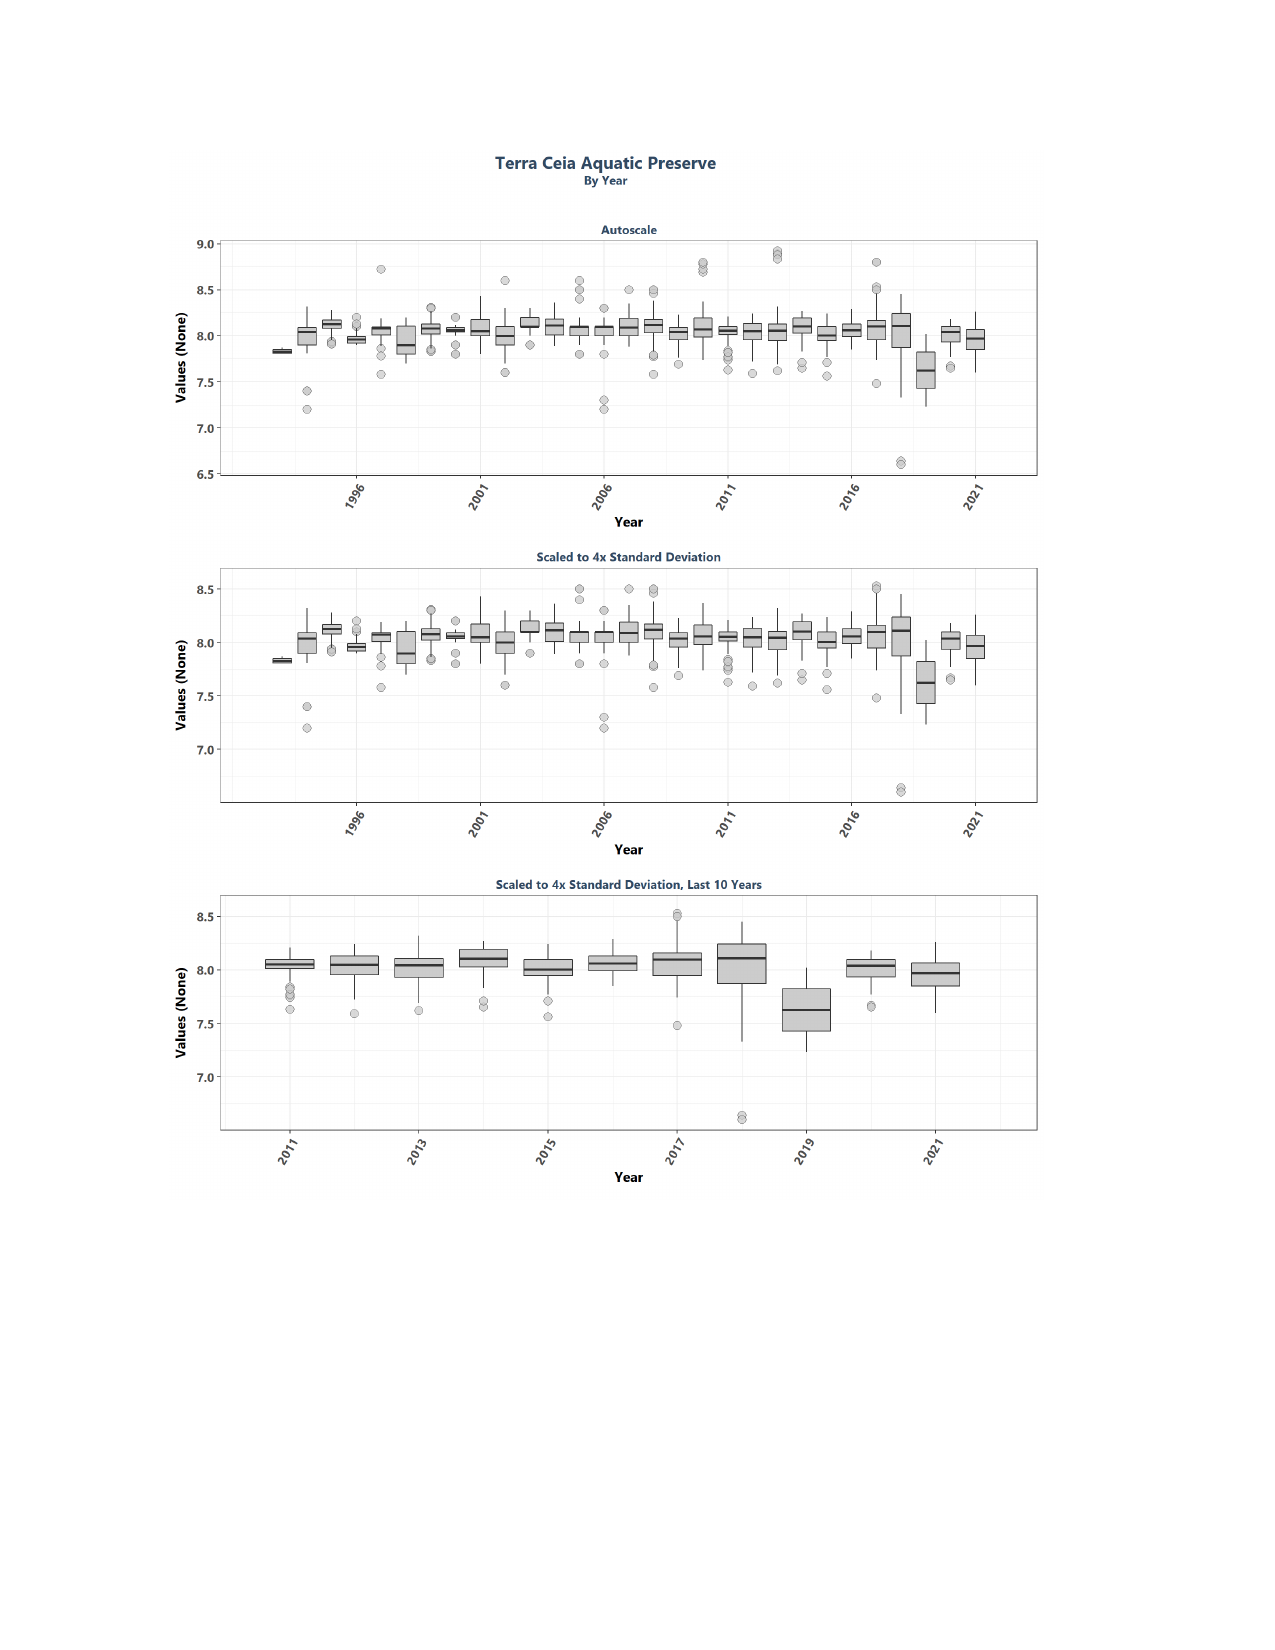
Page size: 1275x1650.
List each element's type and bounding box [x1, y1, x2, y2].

picture [168, 150, 1044, 1200]
